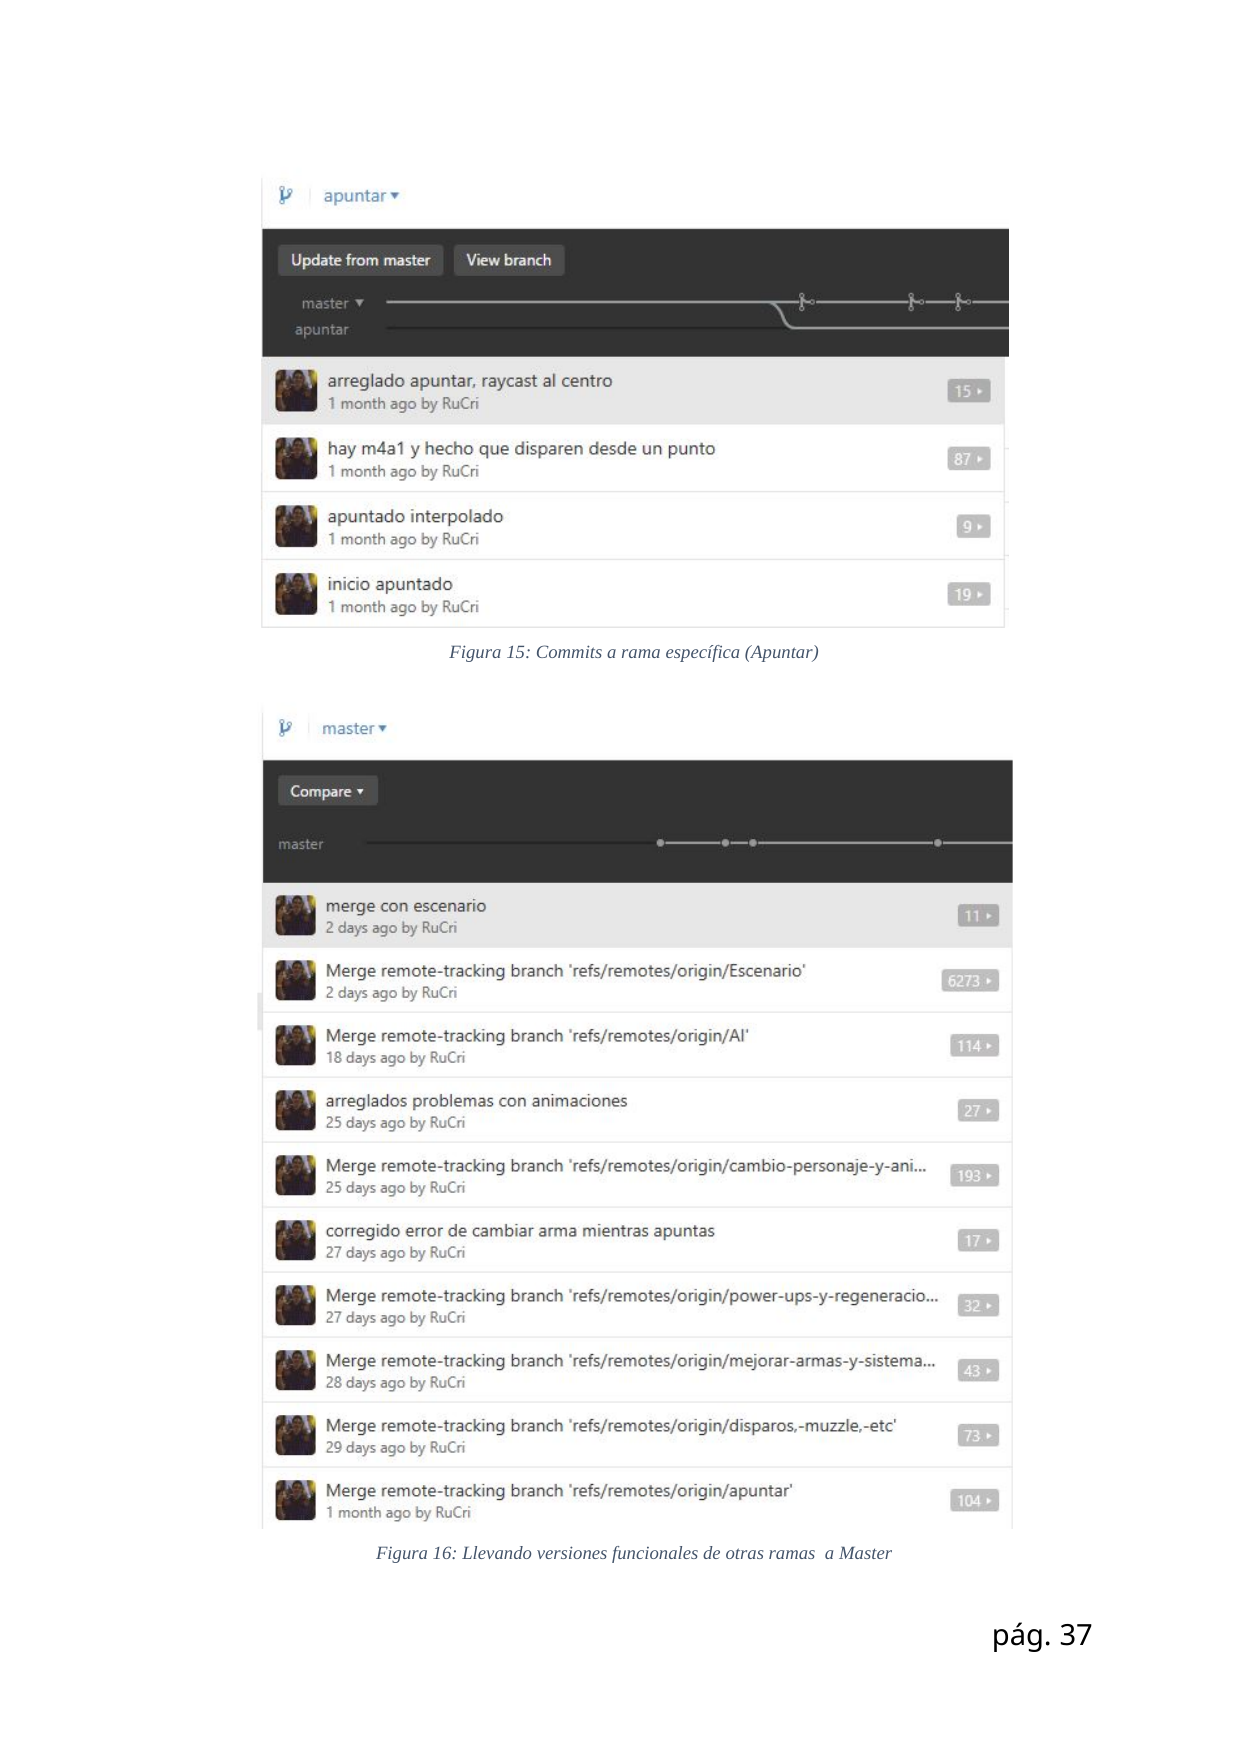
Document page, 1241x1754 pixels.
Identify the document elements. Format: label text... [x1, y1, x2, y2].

picture [257, 683, 1013, 1529]
picture [260, 147, 1009, 628]
text Figura 16: Llevando versiones funcionales de otras ramas a Master [177, 1542, 1092, 1563]
text Figura 15: Commits a rama específica (Apuntar) [177, 641, 1092, 662]
